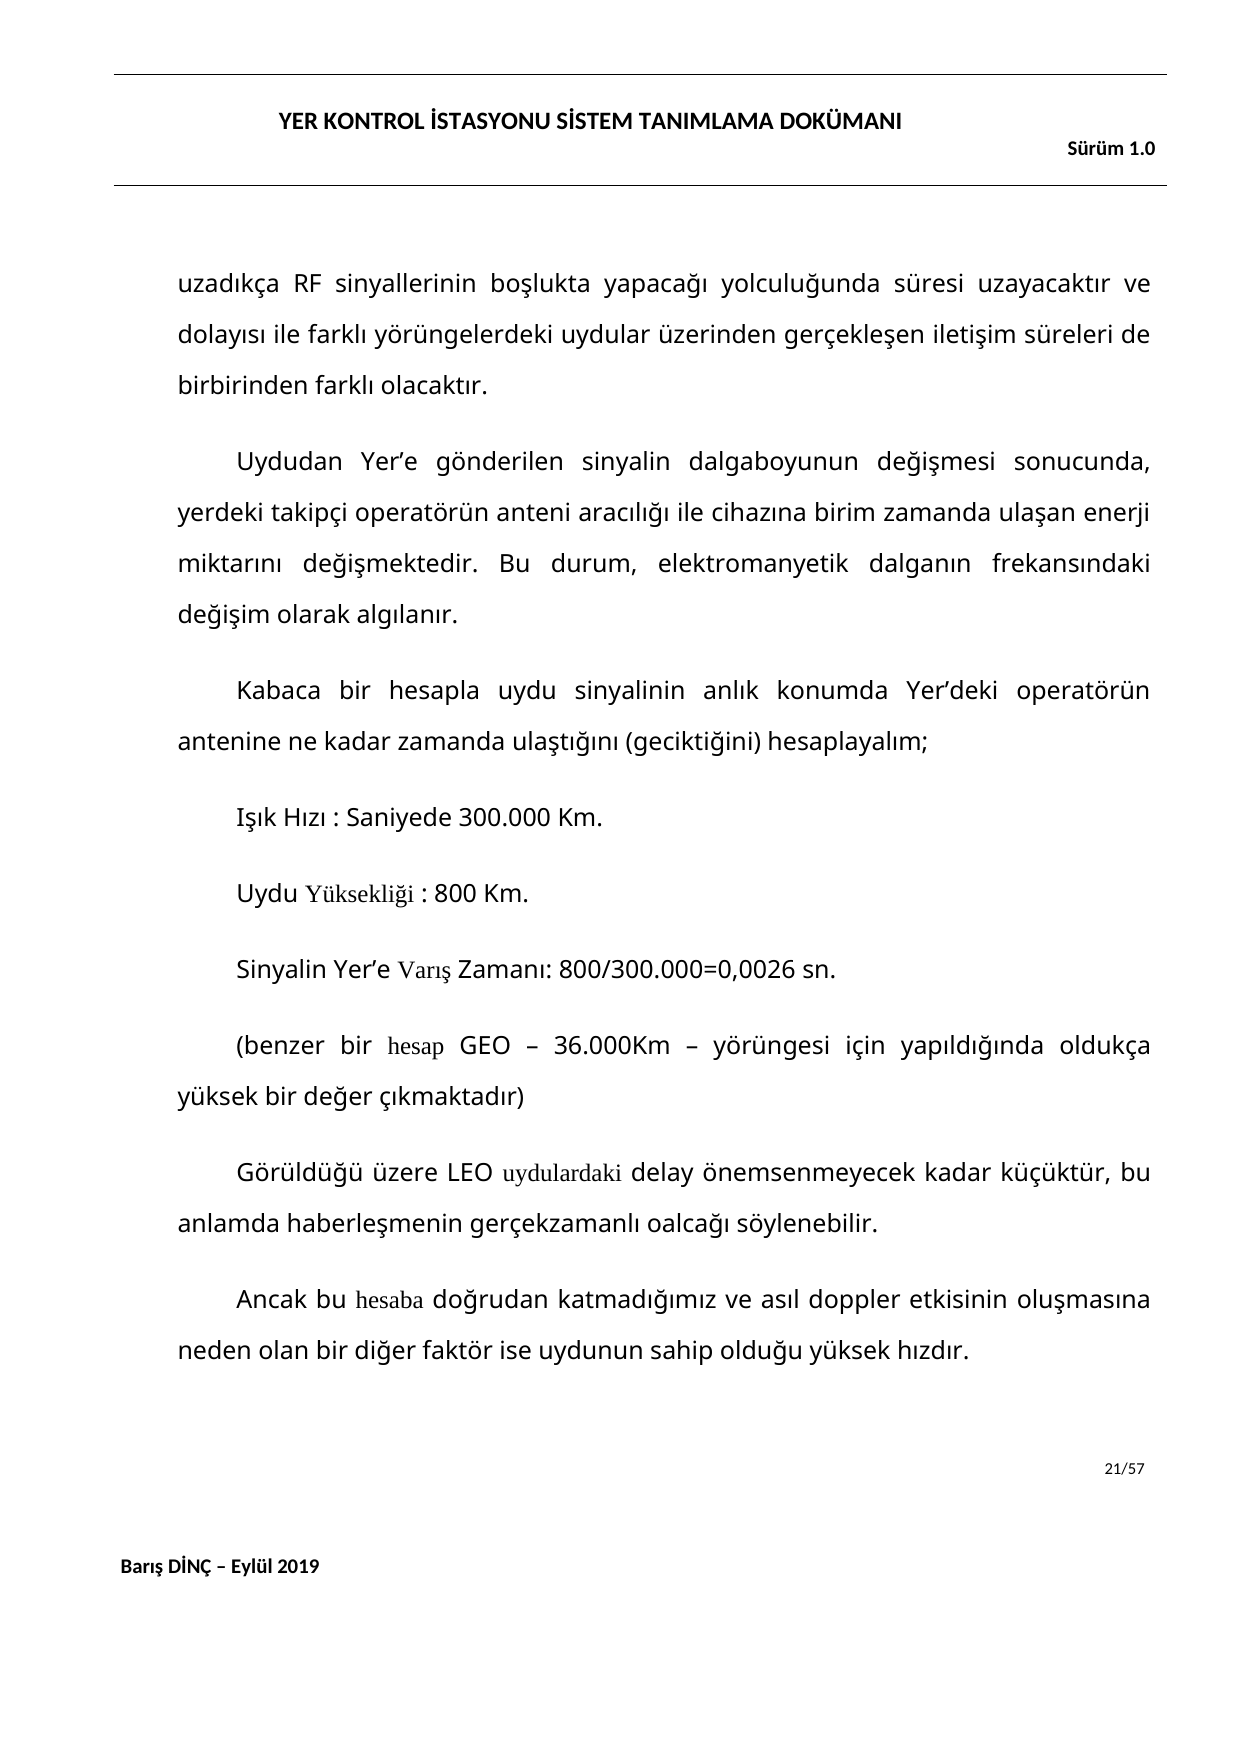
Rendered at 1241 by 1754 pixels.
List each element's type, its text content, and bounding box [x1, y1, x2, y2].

text Görüldüğü üzere LEO uydulardaki delay önemsenmeyecek kadar küçüktür, bu anlamda haberleşmenin gerçekzamanlı oalcağı söylenebilir. [177, 1155, 1152, 1240]
text (benzer bir hesap GEO – 36.000Km – yörüngesi için yapıldığında oldukça yüksek bir değer çıkmaktadır) [177, 1028, 1152, 1113]
text Uydu Yüksekliği : 800 Km. [177, 876, 1152, 910]
text Işık Hızı : Saniyede 300.000 Km. [177, 799, 1152, 834]
text Sinyalin Yer’e Varış Zamanı: 800/300.000=0,0026 sn. [177, 952, 1152, 986]
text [177, 265, 1152, 401]
text Uydudan Yer’e gönderilen sinyalin dalgaboyunun değişmesi sonucunda, yerdeki takipçi operatörün anteni aracılığı ile cihazına birim zamanda ulaşan enerji miktarını değişmektedir. Bu durum, elektromanyetik dalganın frekansındaki değişim olarak algılanır. [177, 443, 1152, 631]
text Kabaca bir hesapla uydu sinyalinin anlık konumda Yer’deki operatörün antenine ne kadar zamanda ulaştığını (geciktiğini) hesaplayalım; [177, 672, 1152, 758]
text Ancak bu hesaba doğrudan katmadığımız ve asıl doppler etkisinin oluşmasına neden olan bir diğer faktör ise uydunun sahip olduğu yüksek hızdır. [177, 1282, 1152, 1367]
